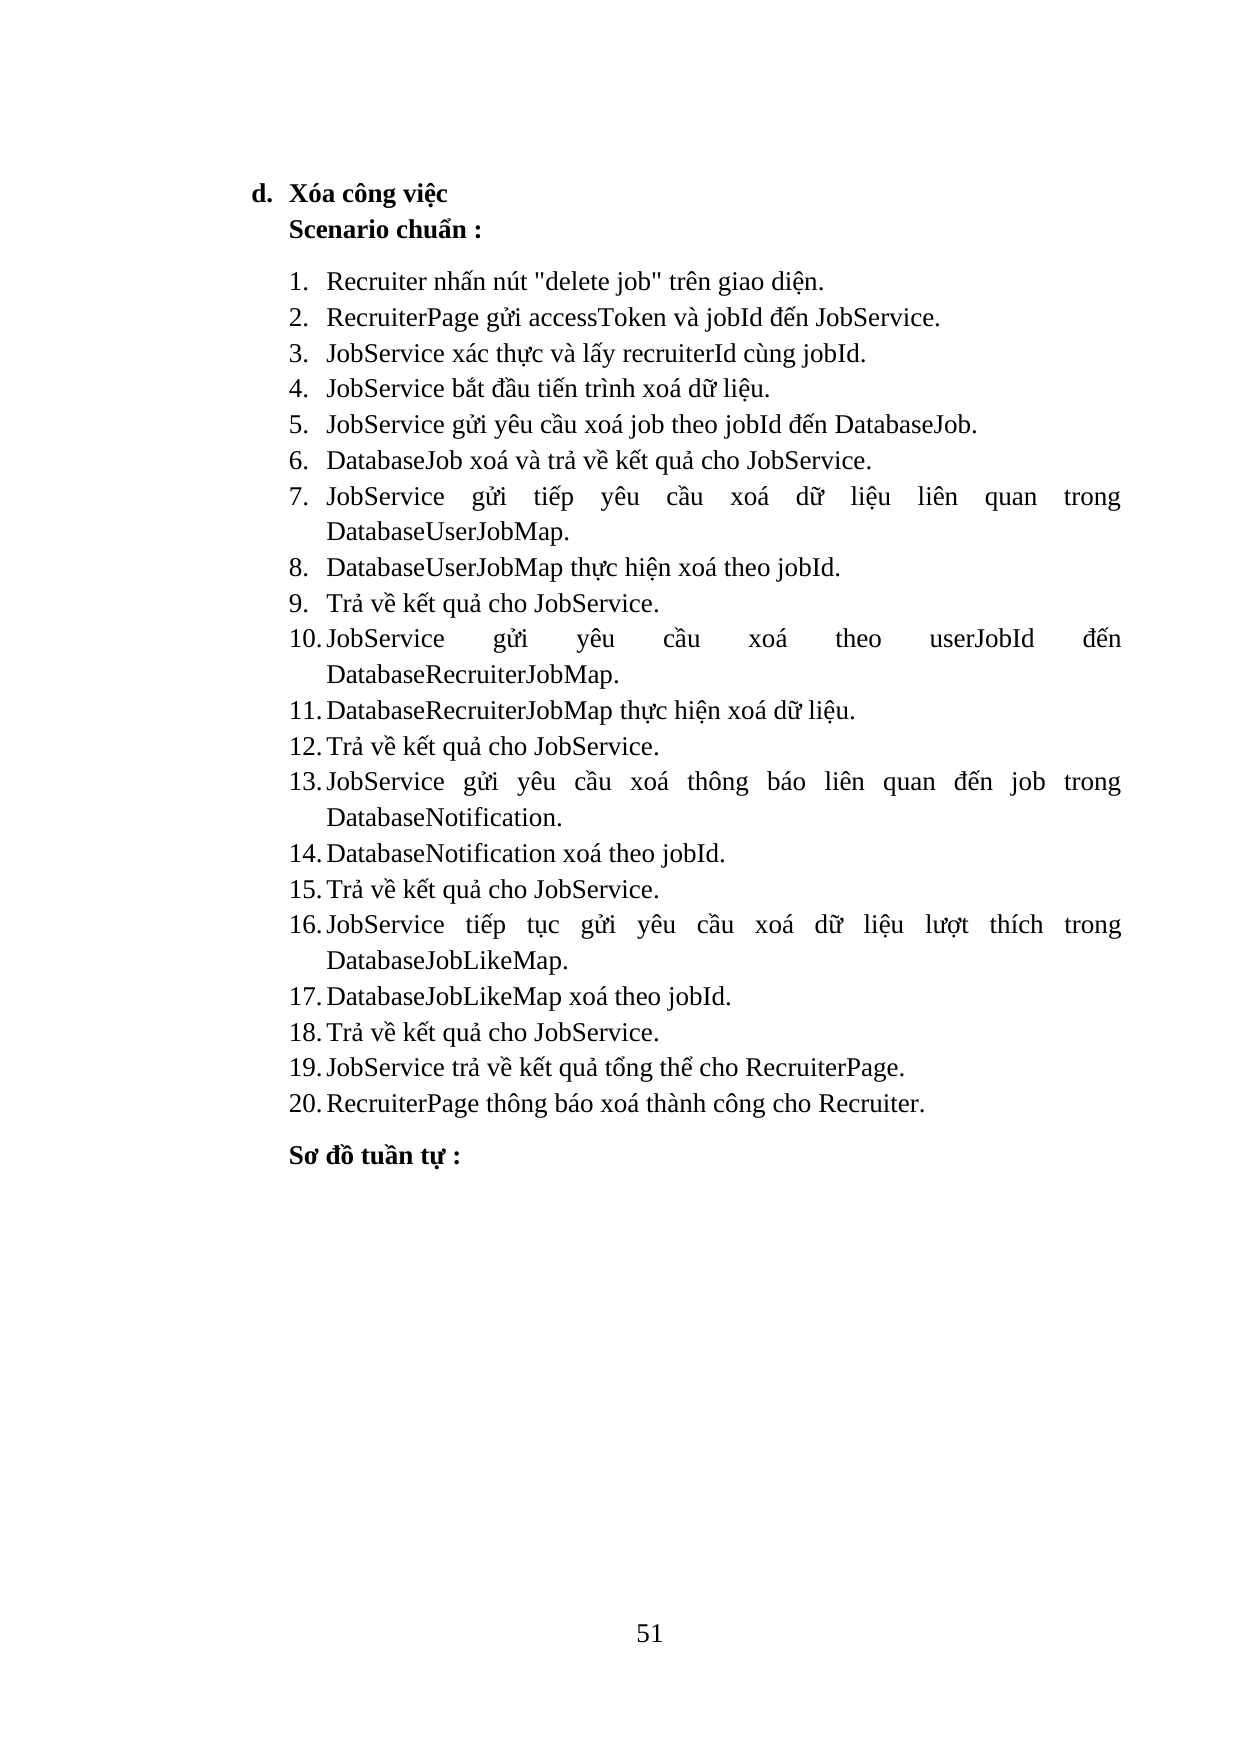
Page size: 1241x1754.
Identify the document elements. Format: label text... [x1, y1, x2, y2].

list JobService trả về kết quả tổng thể cho RecruiterPage. [288, 1051, 1122, 1082]
list JobService gửi tiếp yêu cầu xoá dữ liệu liên quan trong DatabaseUserJobMap. [288, 480, 1122, 547]
list Trả về kết quả cho JobService. [288, 730, 1122, 761]
list DatabaseJob xoá và trả về kết quả cho JobService. [288, 444, 1122, 475]
list JobService gửi yêu cầu xoá theo userJobId đến DatabaseRecruiterJobMap. [288, 623, 1122, 689]
list RecruiterPage thông báo xoá thành công cho Recruiter. [288, 1087, 1122, 1118]
list JobService xác thực và lấy recruiterId cùng jobId. [288, 337, 1122, 368]
list JobService gửi yêu cầu xoá thông báo liên quan đến job trong DatabaseNotification. [288, 766, 1122, 832]
list DatabaseNotification xoá theo jobId. [288, 837, 1122, 868]
list Trả về kết quả cho JobService. [288, 587, 1122, 618]
list JobService gửi yêu cầu xoá job theo jobId đến DatabaseJob. [288, 408, 1122, 439]
text Xóa công việc [251, 177, 1122, 208]
list Recruiter nhấn nút "delete job" trên giao diện. [288, 265, 1122, 296]
list DatabaseUserJobMap thực hiện xoá theo jobId. [288, 551, 1122, 582]
text Sơ đồ tuần tự : [213, 1139, 1122, 1171]
list JobService bắt đầu tiến trình xoá dữ liệu. [288, 372, 1122, 404]
list Trả về kết quả cho JobService. [288, 1016, 1122, 1047]
text Scenario chuẩn : [213, 213, 1122, 244]
list DatabaseJobLikeMap xoá theo jobId. [288, 980, 1122, 1011]
list DatabaseRecruiterJobMap thực hiện xoá dữ liệu. [288, 694, 1122, 725]
list Trả về kết quả cho JobService. [288, 873, 1122, 904]
list RecruiterPage gửi accessToken và jobId đến JobService. [288, 301, 1122, 332]
list JobService tiếp tục gửi yêu cầu xoá dữ liệu lượt thích trong DatabaseJobLikeMap. [288, 908, 1122, 975]
